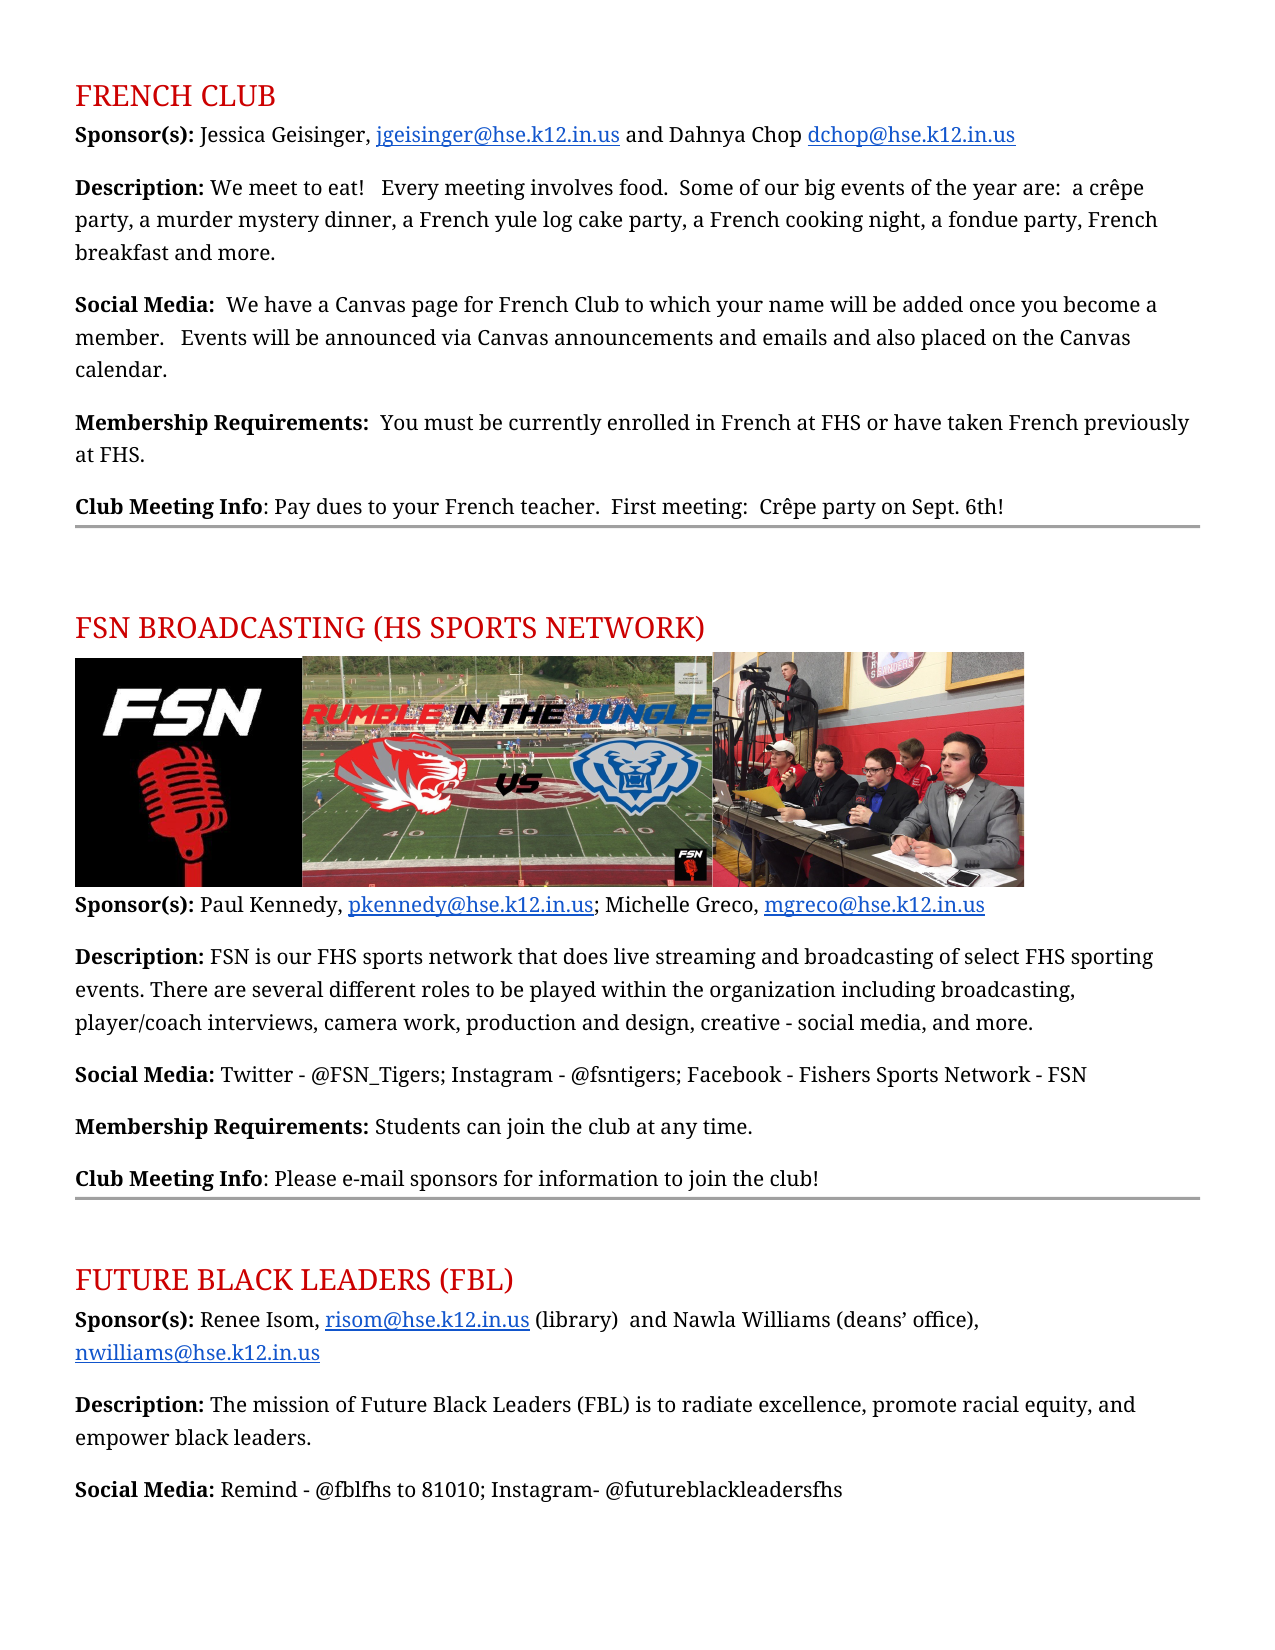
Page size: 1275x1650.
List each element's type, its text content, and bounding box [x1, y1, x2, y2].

text Description: FSN is our FHS sports network that does live streaming and broadcasting of select FHS sporting events. There are several different roles to be played within the organization including broadcasting, player/coach interviews, camera work, production and design, creative - social media, and more. [75, 942, 1200, 1036]
text Sponsor(s): Jessica Geisinger, jgeisinger@hse.k12.in.us and Dahnya Chop dchop@hse.k12.in.us [75, 121, 1200, 149]
text FSN BROADCASTING (HS SPORTS NETWORK) [75, 607, 1200, 647]
text Social Media: Twitter - @FSN_Tigers; Instagram - @fsntigers; Facebook - Fishers Sports Network - FSN [75, 1060, 1200, 1088]
text Description: We meet to eat! Every meeting involves food. Some of our big events of the year are: a crêpe party, a murder mystery dinner, a French yule log cake party, a French cooking night, a fondue party, French breakfast and more. [75, 173, 1200, 266]
text Club Meeting Info: Please e-mail sponsors for information to join the club! [75, 1164, 1200, 1193]
text Description: The mission of Future Black Leaders (FBL) is to radiate excellence, promote racial equity, and empower black leaders. [75, 1390, 1200, 1451]
text Sponsor(s): Renee Isom, risom@hse.k12.in.us (library) and Nawla Williams (deans’ office), nwilliams@hse.k12.in.us [75, 1305, 1200, 1366]
picture [75, 652, 1025, 887]
text Sponsor(s): Paul Kennedy, pkennedy@hse.k12.in.us; Michelle Greco, mgreco@hse.k12.in.us [75, 890, 1200, 919]
text Membership Requirements: You must be currently enrolled in French at FHS or have taken French previously at FHS. [75, 408, 1200, 469]
text FRENCH CLUB [75, 75, 1200, 115]
text Club Meeting Info: Pay dues to your French teacher. First meeting: Crêpe party on Sept. 6th! [75, 492, 1200, 521]
text Social Media: We have a Canvas page for French Club to which your name will be added once you become a member. Events will be announced via Canvas announcements and emails and also placed on the Canvas calendar. [75, 290, 1200, 384]
text FUTURE BLACK LEADERS (FBL) [75, 1259, 1200, 1299]
text Social Media: Remind - @fblfhs to 81010; Instagram- @futureblackleadersfhs [75, 1475, 1200, 1503]
text Membership Requirements: Students can join the club at any time. [75, 1112, 1200, 1140]
